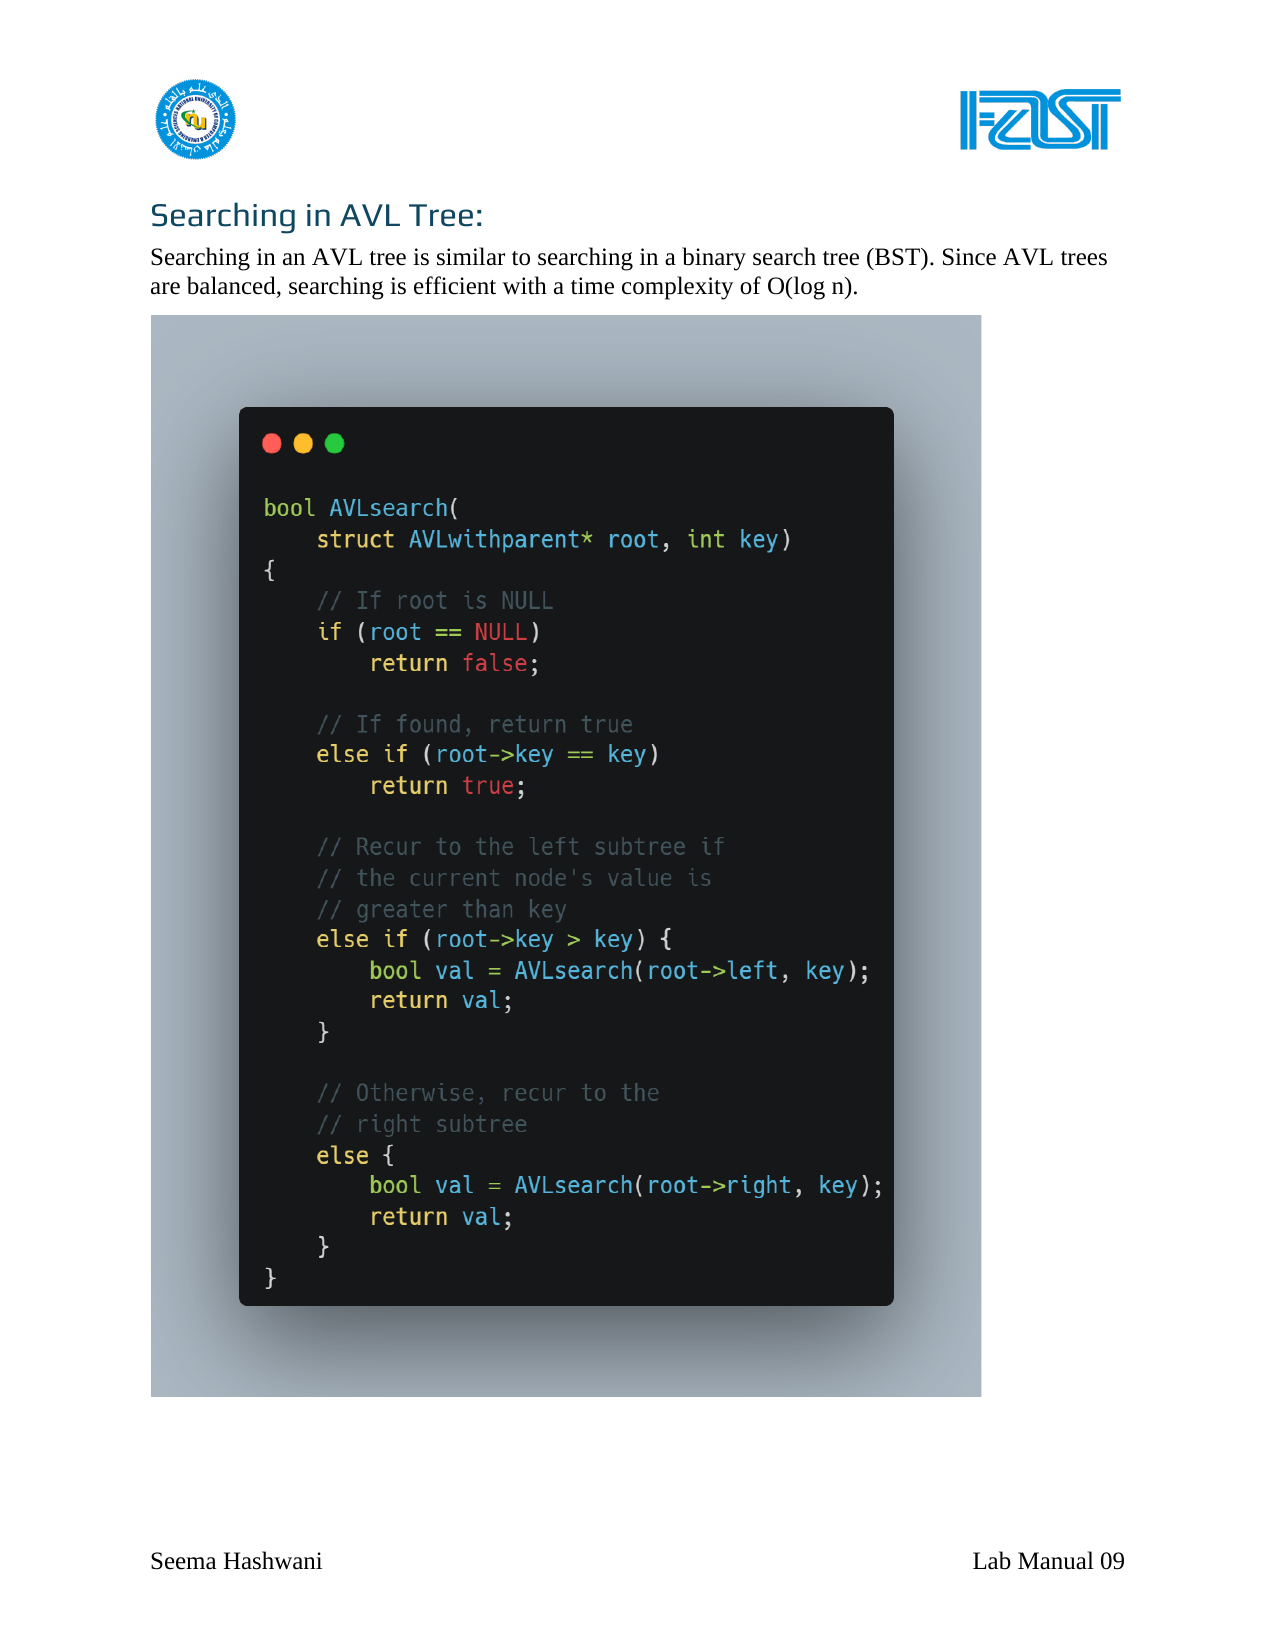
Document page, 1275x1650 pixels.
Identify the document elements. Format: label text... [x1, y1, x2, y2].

picture [150, 75, 240, 167]
picture [150, 315, 982, 1397]
subtitle Searching in AVL Tree: [150, 195, 1125, 234]
text Searching in an AVL tree is similar to searching in a binary search tree (BST). Since AVL trees are balanced, searching is efficient with a time complexity of O(log n). [150, 242, 1125, 299]
picture [953, 75, 1125, 167]
